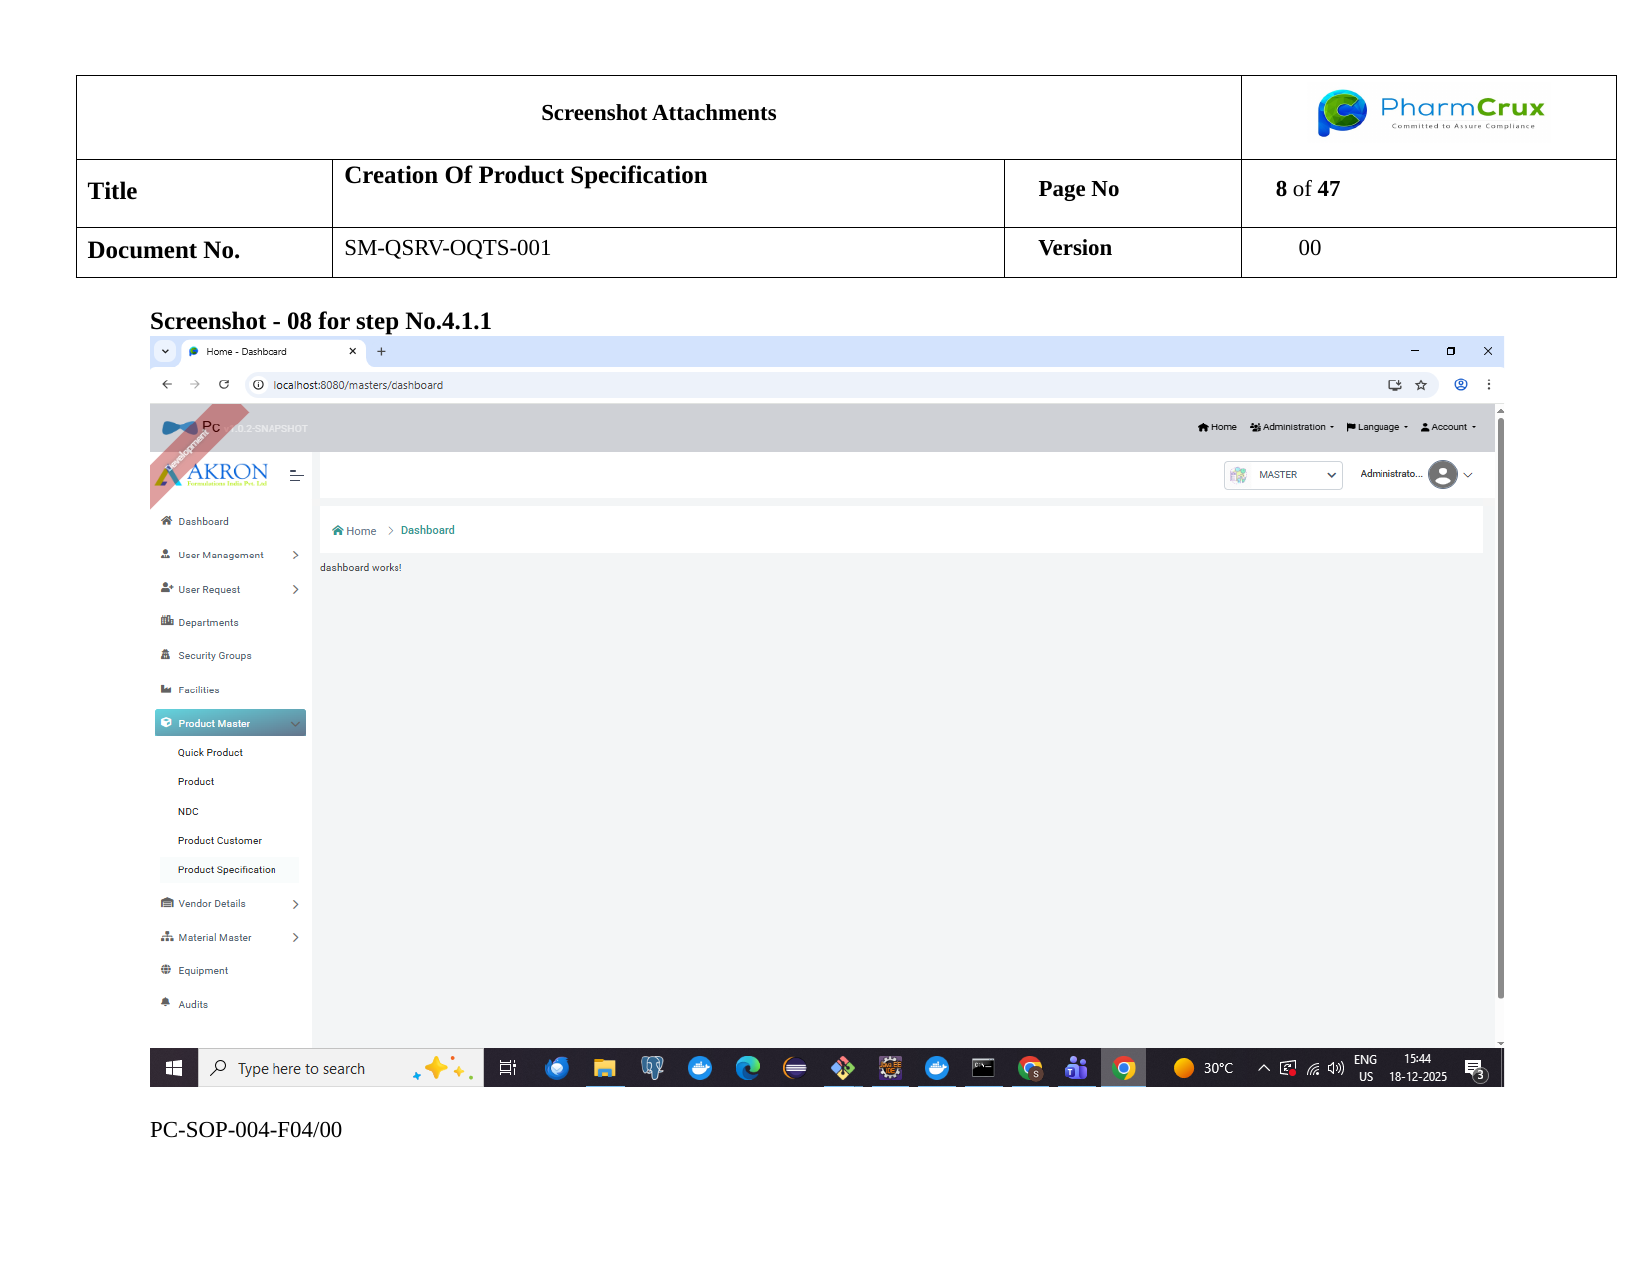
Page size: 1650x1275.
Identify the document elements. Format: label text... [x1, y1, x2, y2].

text Screenshot - 08 for step No.4.1.1 [150, 306, 1500, 336]
picture [1307, 82, 1551, 143]
picture [150, 336, 1505, 1087]
